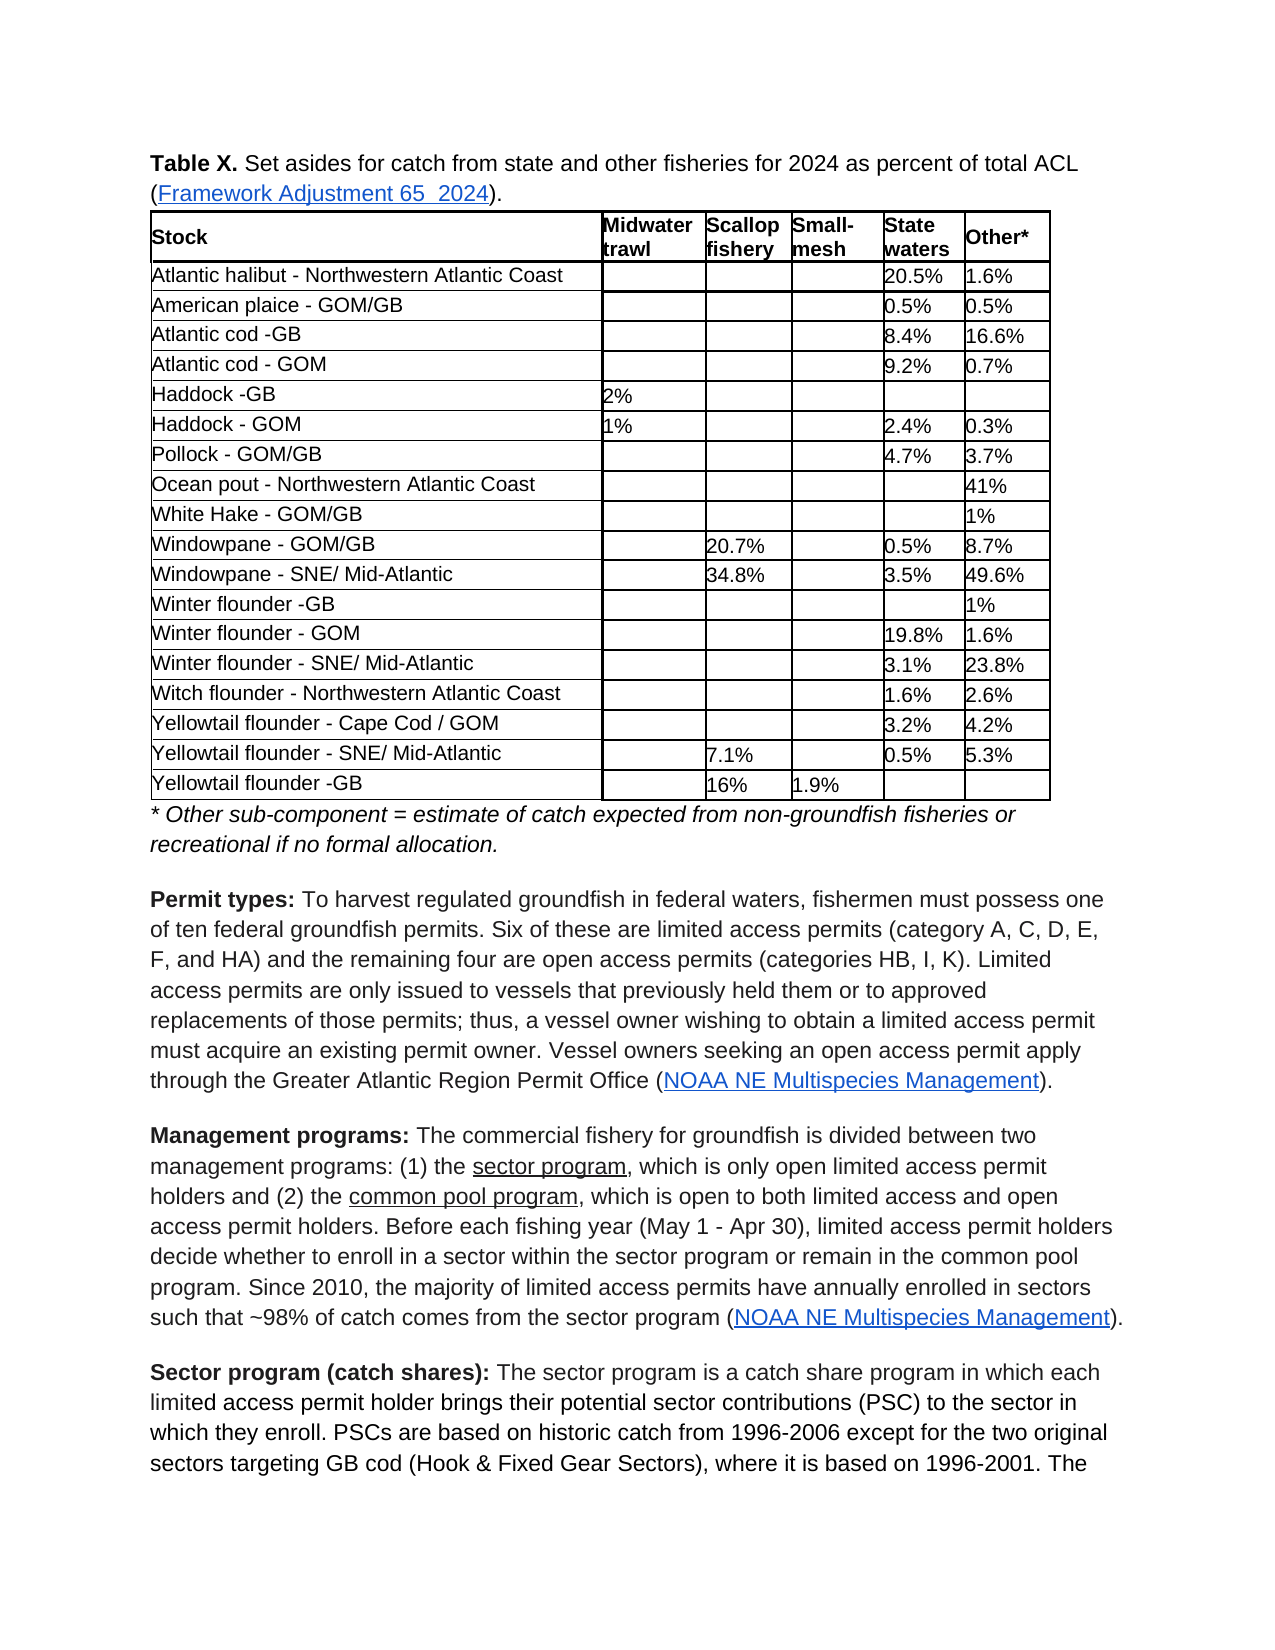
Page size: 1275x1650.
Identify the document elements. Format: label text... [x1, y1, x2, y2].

table_cell 1.6% [966, 263, 1049, 290]
table_header Small- mesh [793, 213, 883, 260]
table_cell 7.1% [707, 741, 791, 769]
table_cell 1.6% [966, 621, 1049, 649]
table_header State waters [885, 213, 964, 260]
table_cell 9.2% [885, 352, 964, 380]
table_cell 20.7% [707, 532, 791, 559]
table_cell [793, 352, 883, 380]
table_cell 2.6% [966, 681, 1049, 709]
table_cell 3.1% [885, 651, 964, 679]
table_cell [707, 322, 791, 350]
table_cell 20.5% [885, 263, 964, 290]
table_cell 0.5% [885, 532, 964, 559]
table_cell [885, 771, 964, 798]
table_cell [604, 352, 705, 380]
table_cell [966, 771, 1049, 798]
table_cell 16% [707, 771, 791, 798]
table_cell 8.4% [885, 322, 964, 350]
table_cell [604, 741, 705, 769]
table_cell Pollock - GOM/GB [152, 441, 601, 470]
table_cell [604, 263, 705, 290]
table_cell 0.5% [885, 293, 964, 320]
table_cell [793, 591, 883, 619]
table_cell [707, 651, 791, 679]
text Management programs: The commercial fishery for groundfish is divided between two management programs: (1) the sector program, which is only open limited access permit holders and (2) the common pool program, which is open to both limited access and open access permit holders. Before each fishing year (May 1 - Apr 30), limited access permit holders decide whether to enroll in a sector within the sector program or remain in the common pool program. Since 2010, the majority of limited access permits have annually enrolled in sectors such that ~98% of catch comes from the sector program (NOAA NE Multispecies Management). [150, 1122, 1125, 1330]
table_cell 2% [604, 382, 705, 410]
table_cell [707, 472, 791, 499]
table_cell 2.4% [885, 412, 964, 440]
table_cell [604, 681, 705, 709]
table_cell [793, 681, 883, 709]
table_cell [604, 711, 705, 739]
table_cell 0.7% [966, 352, 1049, 380]
table_cell 19.8% [885, 621, 964, 649]
table_cell Windowpane - GOM/GB [152, 531, 601, 559]
table_cell Windowpane - SNE/ Mid-Atlantic [152, 560, 601, 589]
table_cell [793, 322, 883, 350]
table_cell 4.2% [966, 711, 1049, 739]
table_cell [793, 502, 883, 529]
table_cell Atlantic cod -GB [152, 321, 601, 350]
table_cell Haddock -GB [152, 381, 601, 410]
table_cell 49.6% [966, 561, 1049, 589]
table_cell Yellowtail flounder - Cape Cod / GOM [152, 710, 601, 739]
table_cell Winter flounder -GB [152, 590, 601, 619]
table_cell 1% [604, 412, 705, 440]
table_cell 5.3% [966, 741, 1049, 769]
table_cell [966, 382, 1049, 410]
table_cell [707, 442, 791, 470]
table_cell [885, 591, 964, 619]
table_cell Atlantic cod - GOM [152, 351, 601, 380]
table_cell [604, 771, 705, 798]
table_header Stock [152, 213, 601, 260]
table_cell [885, 382, 964, 410]
table_cell [707, 711, 791, 739]
table_cell [604, 621, 705, 649]
table_cell Ocean pout - Northwestern Atlantic Coast [152, 471, 601, 499]
table_cell [604, 532, 705, 559]
table_cell 34.8% [707, 561, 791, 589]
table_cell [604, 442, 705, 470]
table_cell [885, 502, 964, 529]
table_cell [604, 322, 705, 350]
table_cell [885, 472, 964, 499]
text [150, 1359, 1125, 1476]
table_cell 41% [966, 472, 1049, 499]
table_cell 0.5% [966, 293, 1049, 320]
table_cell [707, 412, 791, 440]
text Permit types: To harvest regulated groundfish in federal waters, fishermen must possess one of ten federal groundfish permits. Six of these are limited access permits (category A, C, D, E, F, and HA) and the remaining four are open access permits (categories HB, I, K). Limited access permits are only issued to vessels that previously held them or to approved replacements of those permits; thus, a vessel owner wishing to obtain a limited access permit must acquire an existing permit owner. Vessel owners seeking an open access permit apply through the Greater Atlantic Region Permit Office (NOAA NE Multispecies Management). [150, 886, 1125, 1094]
table_cell [793, 741, 883, 769]
table_cell [793, 621, 883, 649]
table_cell Yellowtail flounder - SNE/ Mid-Atlantic [152, 740, 601, 769]
table_cell Atlantic halibut - Northwestern Atlantic Coast [152, 261, 601, 290]
table_cell [793, 412, 883, 440]
table_cell 8.7% [966, 532, 1049, 559]
table_cell 3.2% [885, 711, 964, 739]
table_cell [793, 561, 883, 589]
table_cell 4.7% [885, 442, 964, 470]
table_cell [604, 591, 705, 619]
table_cell [604, 502, 705, 529]
table_cell [793, 651, 883, 679]
table_cell [707, 382, 791, 410]
table_cell Haddock - GOM [152, 411, 601, 440]
table_cell 0.5% [885, 741, 964, 769]
table_cell [793, 293, 883, 320]
text Table X. Set asides for catch from state and other fisheries for 2024 as percent of total ACL (Framework Adjustment 65 2024). [150, 150, 1125, 207]
table_cell [707, 502, 791, 529]
table_cell [793, 263, 883, 290]
table_cell 1% [966, 502, 1049, 529]
table_cell [707, 293, 791, 320]
table_header Midwater trawl [604, 213, 705, 260]
table_cell [604, 561, 705, 589]
table_cell Winter flounder - GOM [152, 620, 601, 649]
table_cell [707, 591, 791, 619]
table_cell [707, 681, 791, 709]
table_cell [793, 472, 883, 499]
table_cell [604, 293, 705, 320]
table_cell White Hake - GOM/GB [152, 501, 601, 529]
table_header Scallop fishery [707, 213, 791, 260]
table_cell [793, 382, 883, 410]
table_cell [707, 263, 791, 290]
table_cell 23.8% [966, 651, 1049, 679]
table_cell Witch flounder - Northwestern Atlantic Coast [152, 680, 601, 709]
table_cell 16.6% [966, 322, 1049, 350]
table_cell Yellowtail flounder -GB [152, 770, 601, 798]
table_cell [793, 711, 883, 739]
table_header Other* [966, 213, 1049, 260]
table_cell [793, 442, 883, 470]
table_cell [707, 352, 791, 380]
text * Other sub-component = estimate of catch expected from non-groundfish fisheries or recreational if no formal allocation. [150, 801, 1125, 857]
table_cell American plaice - GOM/GB [152, 291, 601, 320]
table_cell Winter flounder - SNE/ Mid-Atlantic [152, 650, 601, 679]
table_cell [604, 472, 705, 499]
table_cell [604, 651, 705, 679]
table_cell [793, 532, 883, 559]
table_cell 1.9% [793, 771, 883, 798]
table_cell 3.7% [966, 442, 1049, 470]
table_cell [707, 621, 791, 649]
table_cell 1.6% [885, 681, 964, 709]
table_cell 1% [966, 591, 1049, 619]
table_cell 0.3% [966, 412, 1049, 440]
table_cell 3.5% [885, 561, 964, 589]
